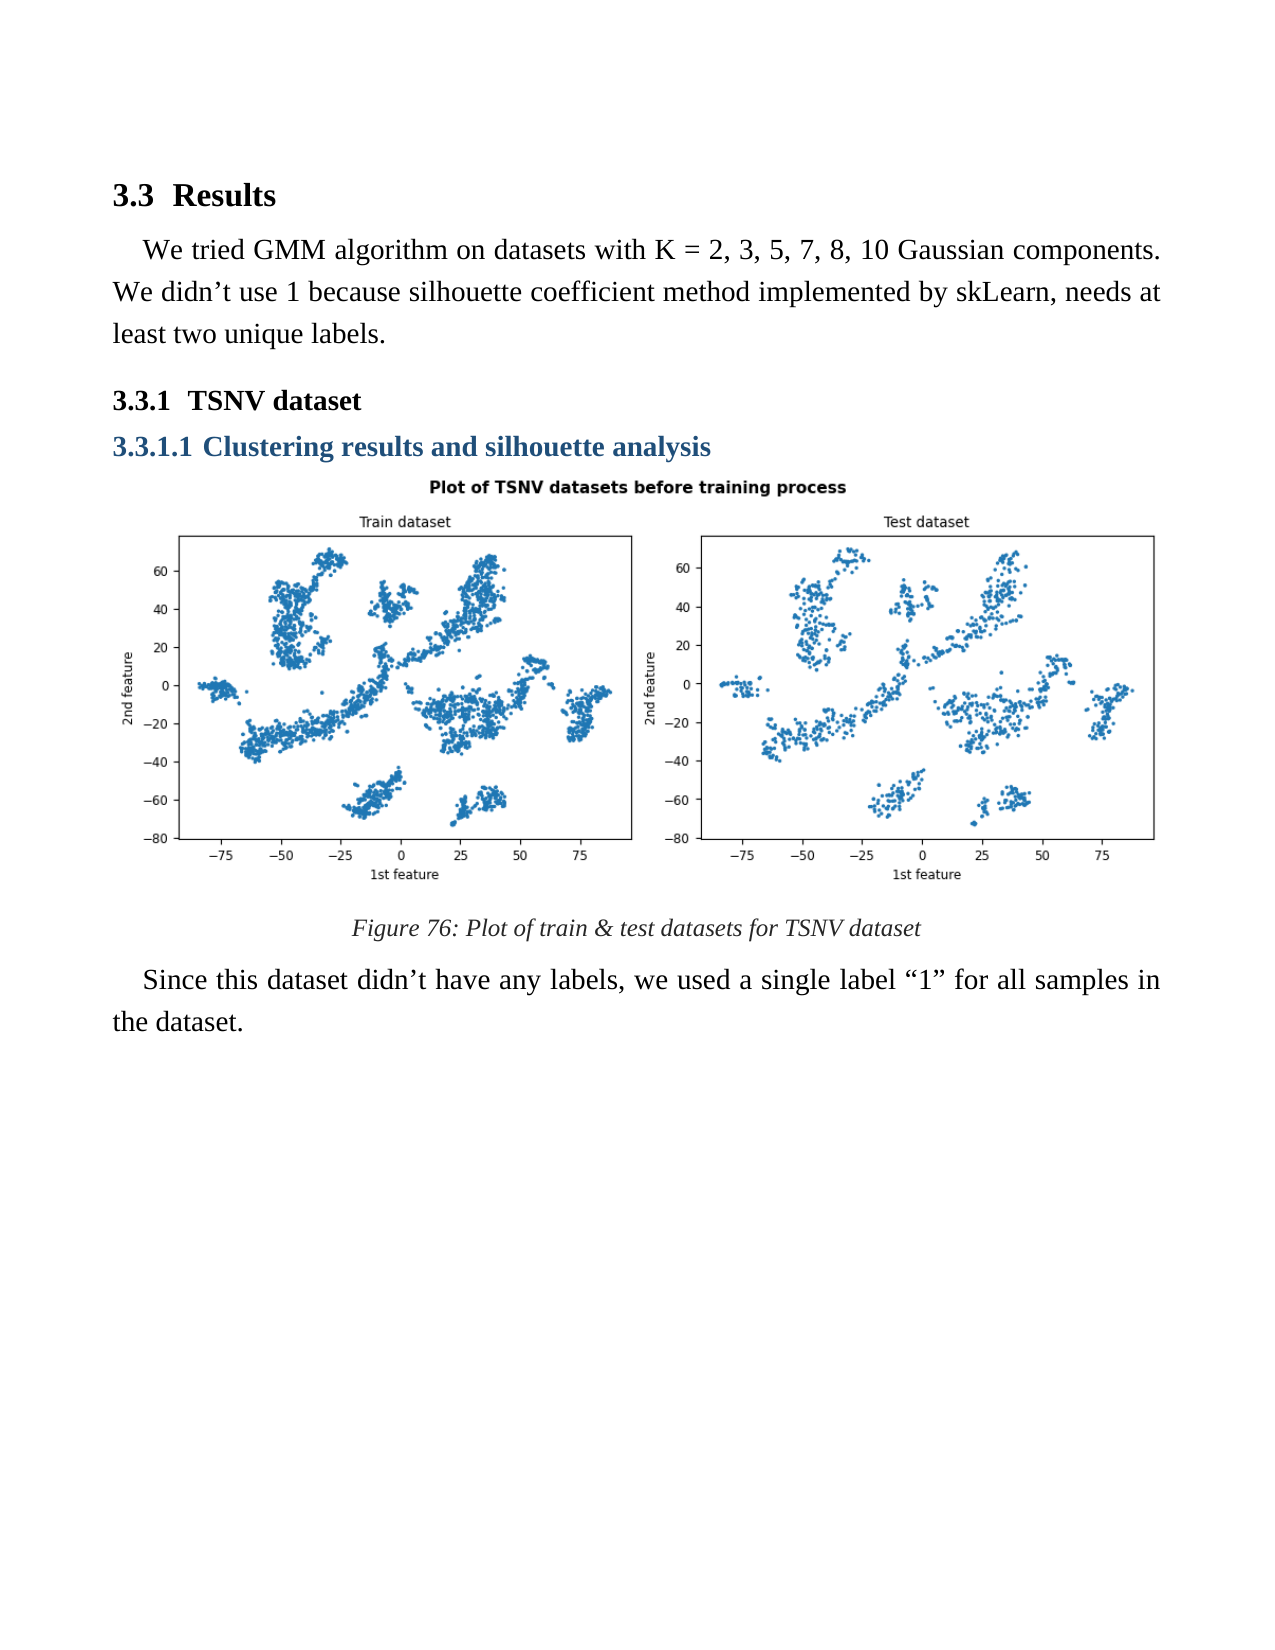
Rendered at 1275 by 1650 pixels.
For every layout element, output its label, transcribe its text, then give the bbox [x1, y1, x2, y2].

subtitle TSNV dataset [112, 383, 1162, 417]
text Figure 76: Plot of train & test datasets for TSNV dataset [112, 913, 1162, 942]
subtitle Results [112, 175, 1162, 213]
text We tried GMM algorithm on datasets with K = 2, 3, 5, 7, 8, 10 Gaussian components. We didn’t use 1 because silhouette coefficient method implemented by skLearn, needs at least two unique labels. [112, 232, 1162, 350]
picture [112, 471, 1163, 893]
text Since this dataset didn’t have any labels, we used a single label “1” for all samples in the dataset. [112, 962, 1162, 1037]
subtitle Clustering results and silhouette analysis [112, 429, 1162, 463]
